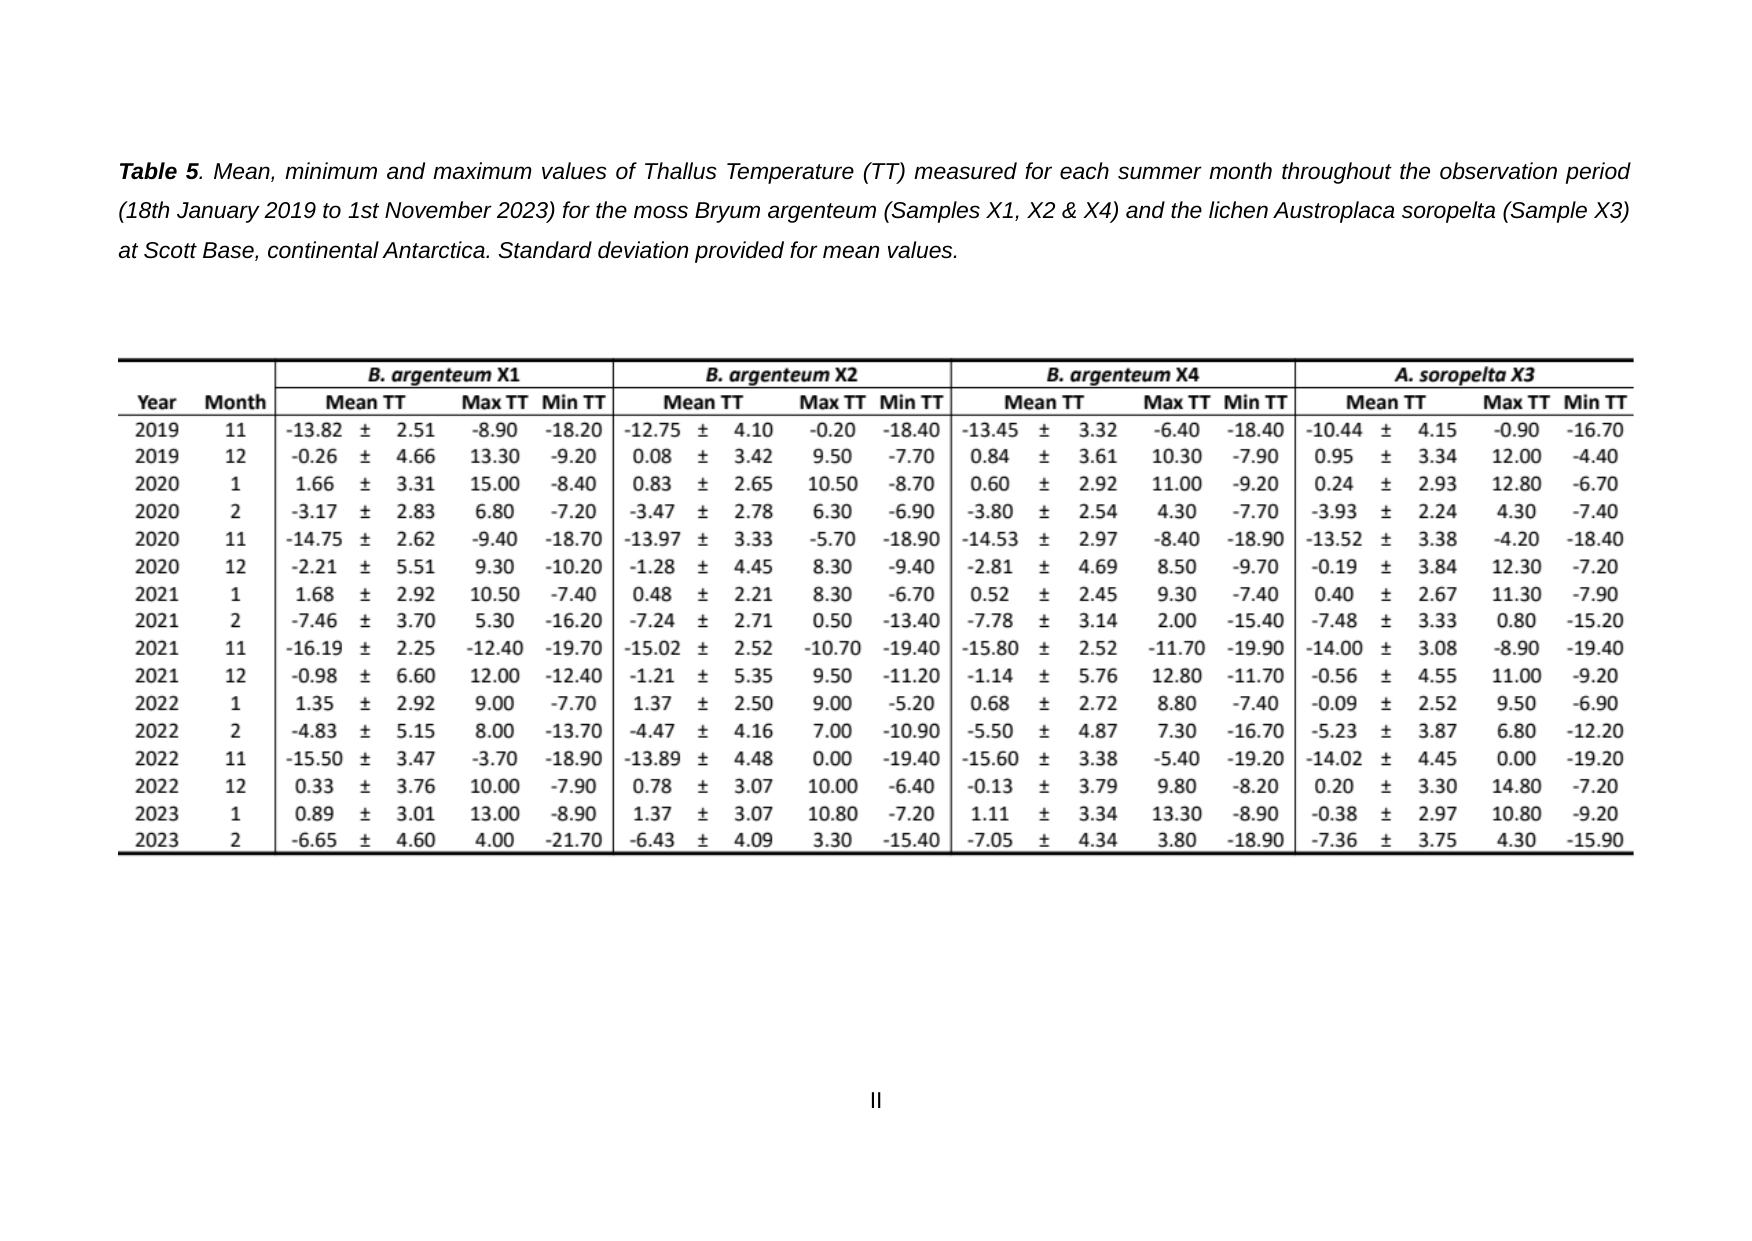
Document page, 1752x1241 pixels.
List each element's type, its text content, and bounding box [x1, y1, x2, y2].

text Table 5. Mean, minimum and maximum values of Thallus Temperature (TT) measured for each summer month throughout the observation period (18th January 2019 to 1st November 2023) for the moss Bryum argenteum (Samples X1, X2 & X4) and the lichen Austroplaca soropelta (Sample X3) at Scott Base, continental Antarctica. Standard deviation provided for mean values. [118, 158, 1634, 263]
